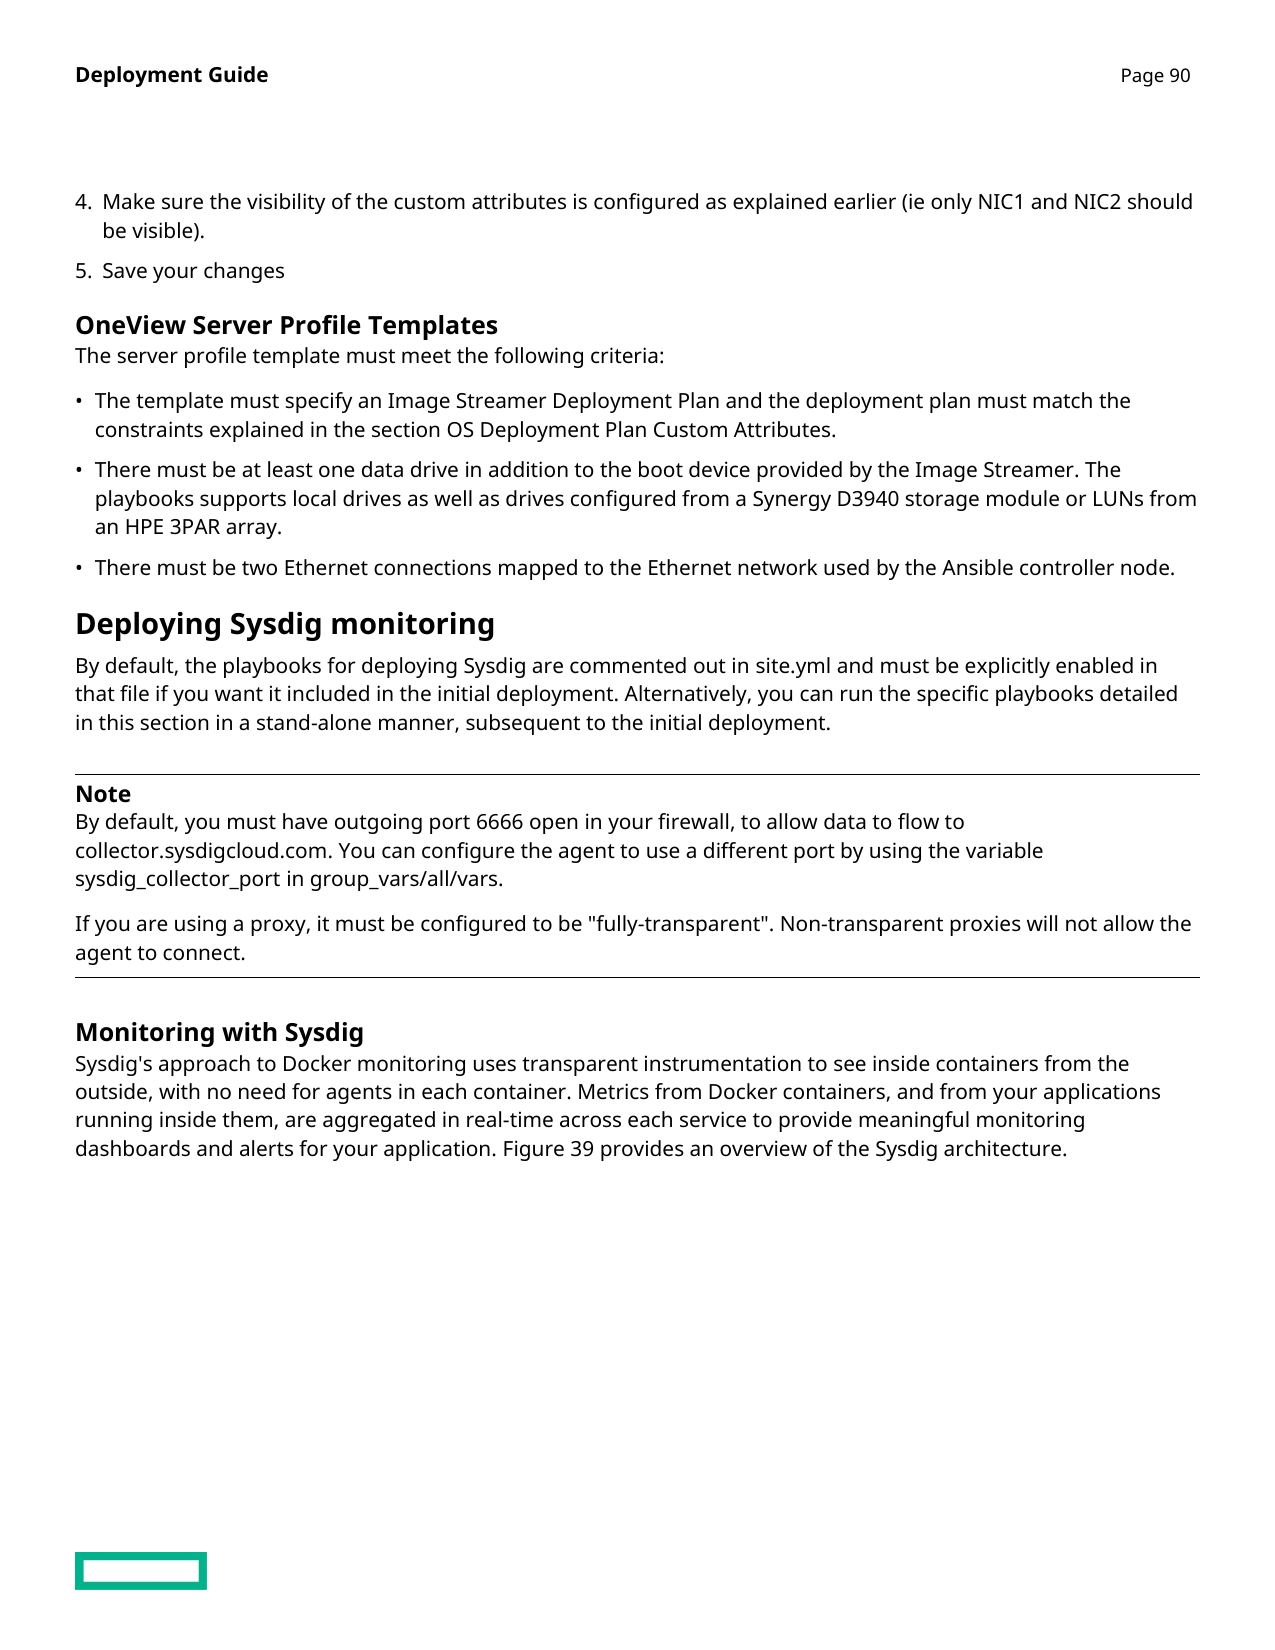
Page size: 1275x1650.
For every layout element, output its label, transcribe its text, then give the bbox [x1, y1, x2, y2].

subtitle Monitoring with Sysdig [75, 1015, 1200, 1049]
subtitle OneView Server Profile Templates [75, 307, 1200, 341]
text There must be two Ethernet connections mapped to the Ethernet network used by the Ansible controller node. [75, 553, 1200, 581]
text The server profile template must meet the following criteria: [75, 341, 1200, 370]
text The template must specify an Image Streamer Deployment Plan and the deployment plan must match the constraints explained in the section OS Deployment Plan Custom Attributes. [75, 386, 1200, 443]
list Save your changes [75, 256, 1200, 285]
text Sysdig's approach to Docker monitoring uses transparent instrumentation to see inside containers from the outside, with no need for agents in each container. Metrics from Docker containers, and from your applications running inside them, are aggregated in real-time across each service to provide meaningful monitoring dashboards and alerts for your application. Figure 39 provides an overview of the Sysdig architecture. [75, 1049, 1200, 1162]
picture [75, 1552, 207, 1590]
text By default, the playbooks for deploying Sysdig are commented out in site.yml and must be explicitly enabled in that file if you want it included in the initial deployment. Alternatively, you can run the specific playbooks detailed in this section in a stand-alone manner, subsequent to the initial deployment. [75, 651, 1200, 736]
subtitle Deploying Sysdig monitoring [75, 603, 1200, 643]
text Note [75, 775, 1200, 807]
text There must be at least one data drive in addition to the boot device provided by the Image Streamer. The playbooks supports local drives as well as drives configured from a Synergy D3940 storage module or LUNs from an HPE 3PAR array. [75, 455, 1200, 541]
text By default, you must have outgoing port 6666 open in your firewall, to allow data to flow to collector.sysdigcloud.com. You can configure the agent to use a different port by using the variable sysdig_collector_port in group_vars/all/vars. [75, 807, 1200, 893]
text If you are using a proxy, it must be configured to be "fully-transparent". Non-transparent proxies will not allow the agent to connect. [75, 909, 1200, 977]
list Make sure the visibility of the custom attributes is configured as explained earlier (ie only NIC1 and NIC2 should be visible). [75, 187, 1200, 244]
